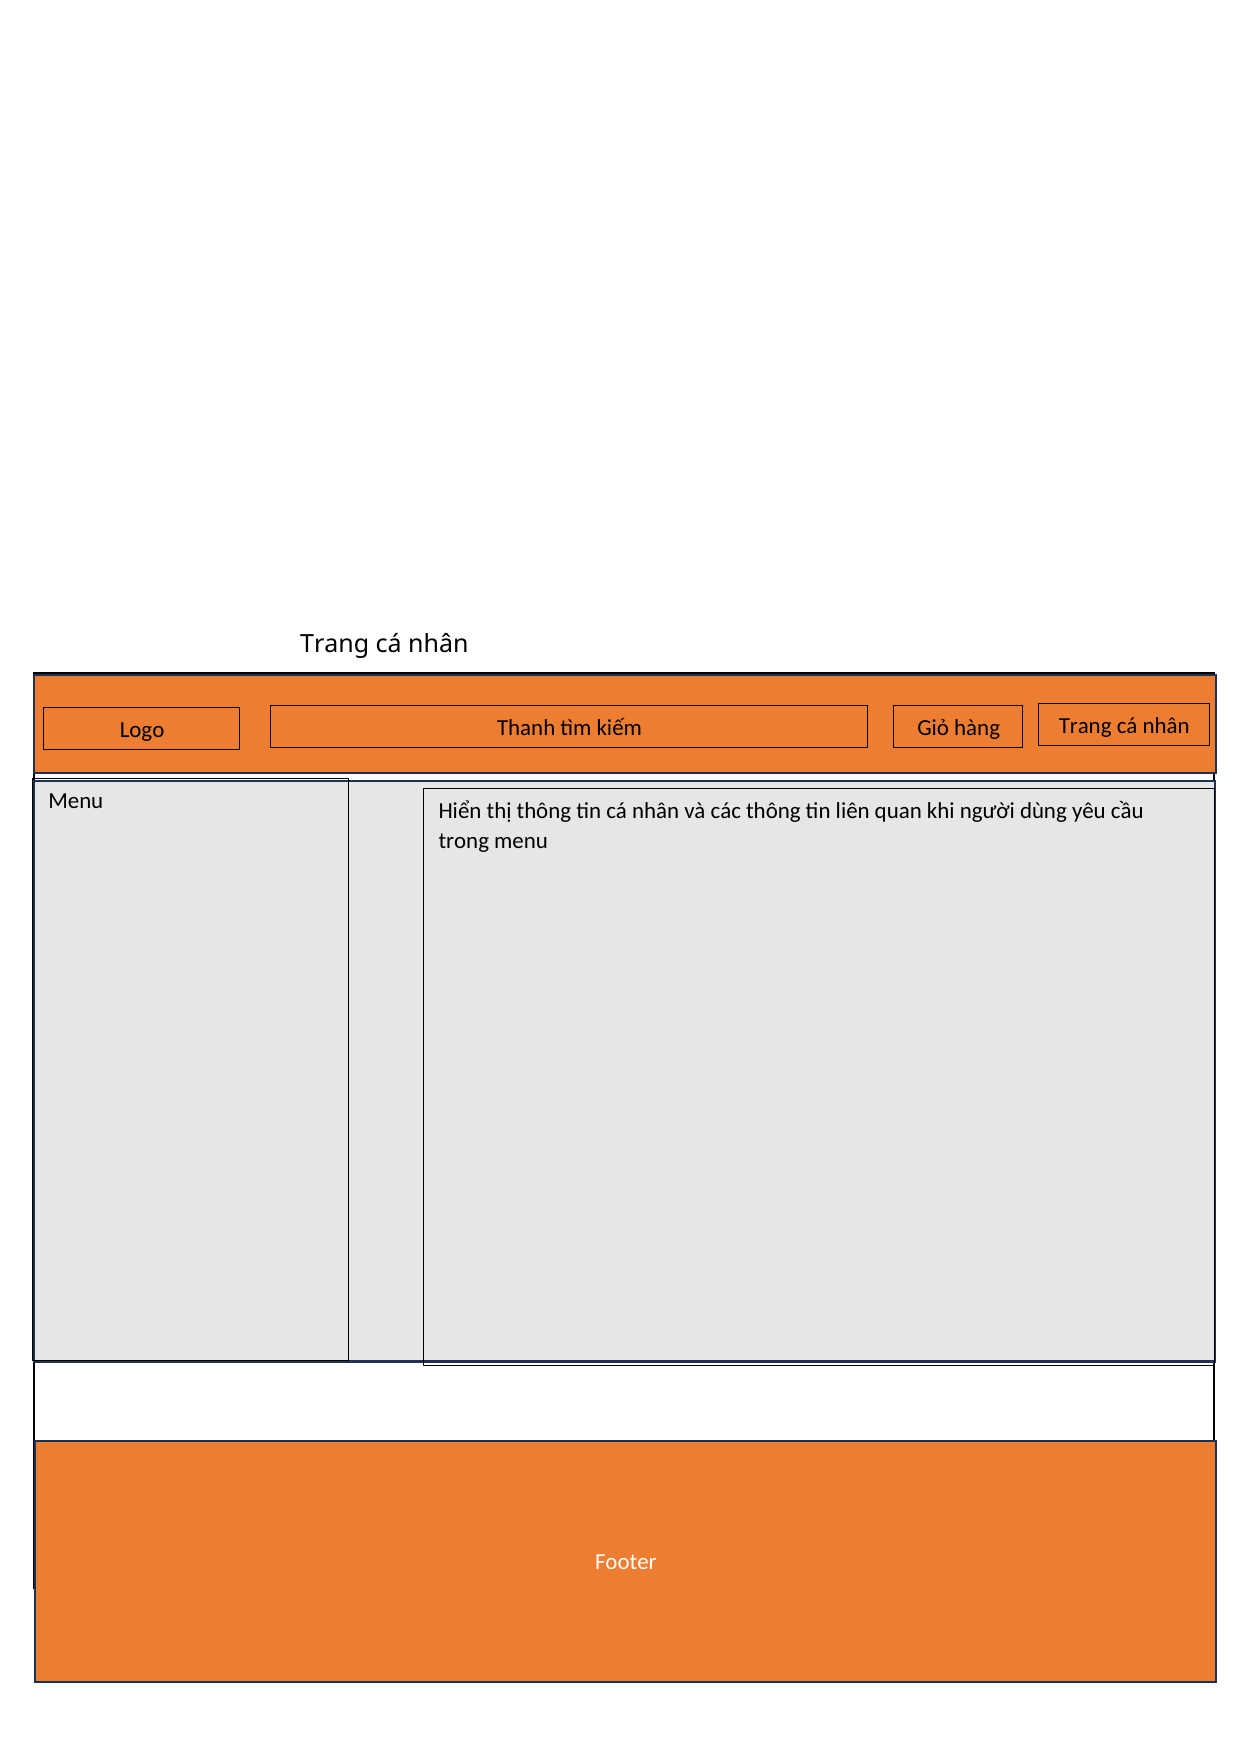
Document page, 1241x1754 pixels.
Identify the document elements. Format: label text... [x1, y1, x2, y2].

list Trang cá nhân [300, 626, 1090, 660]
